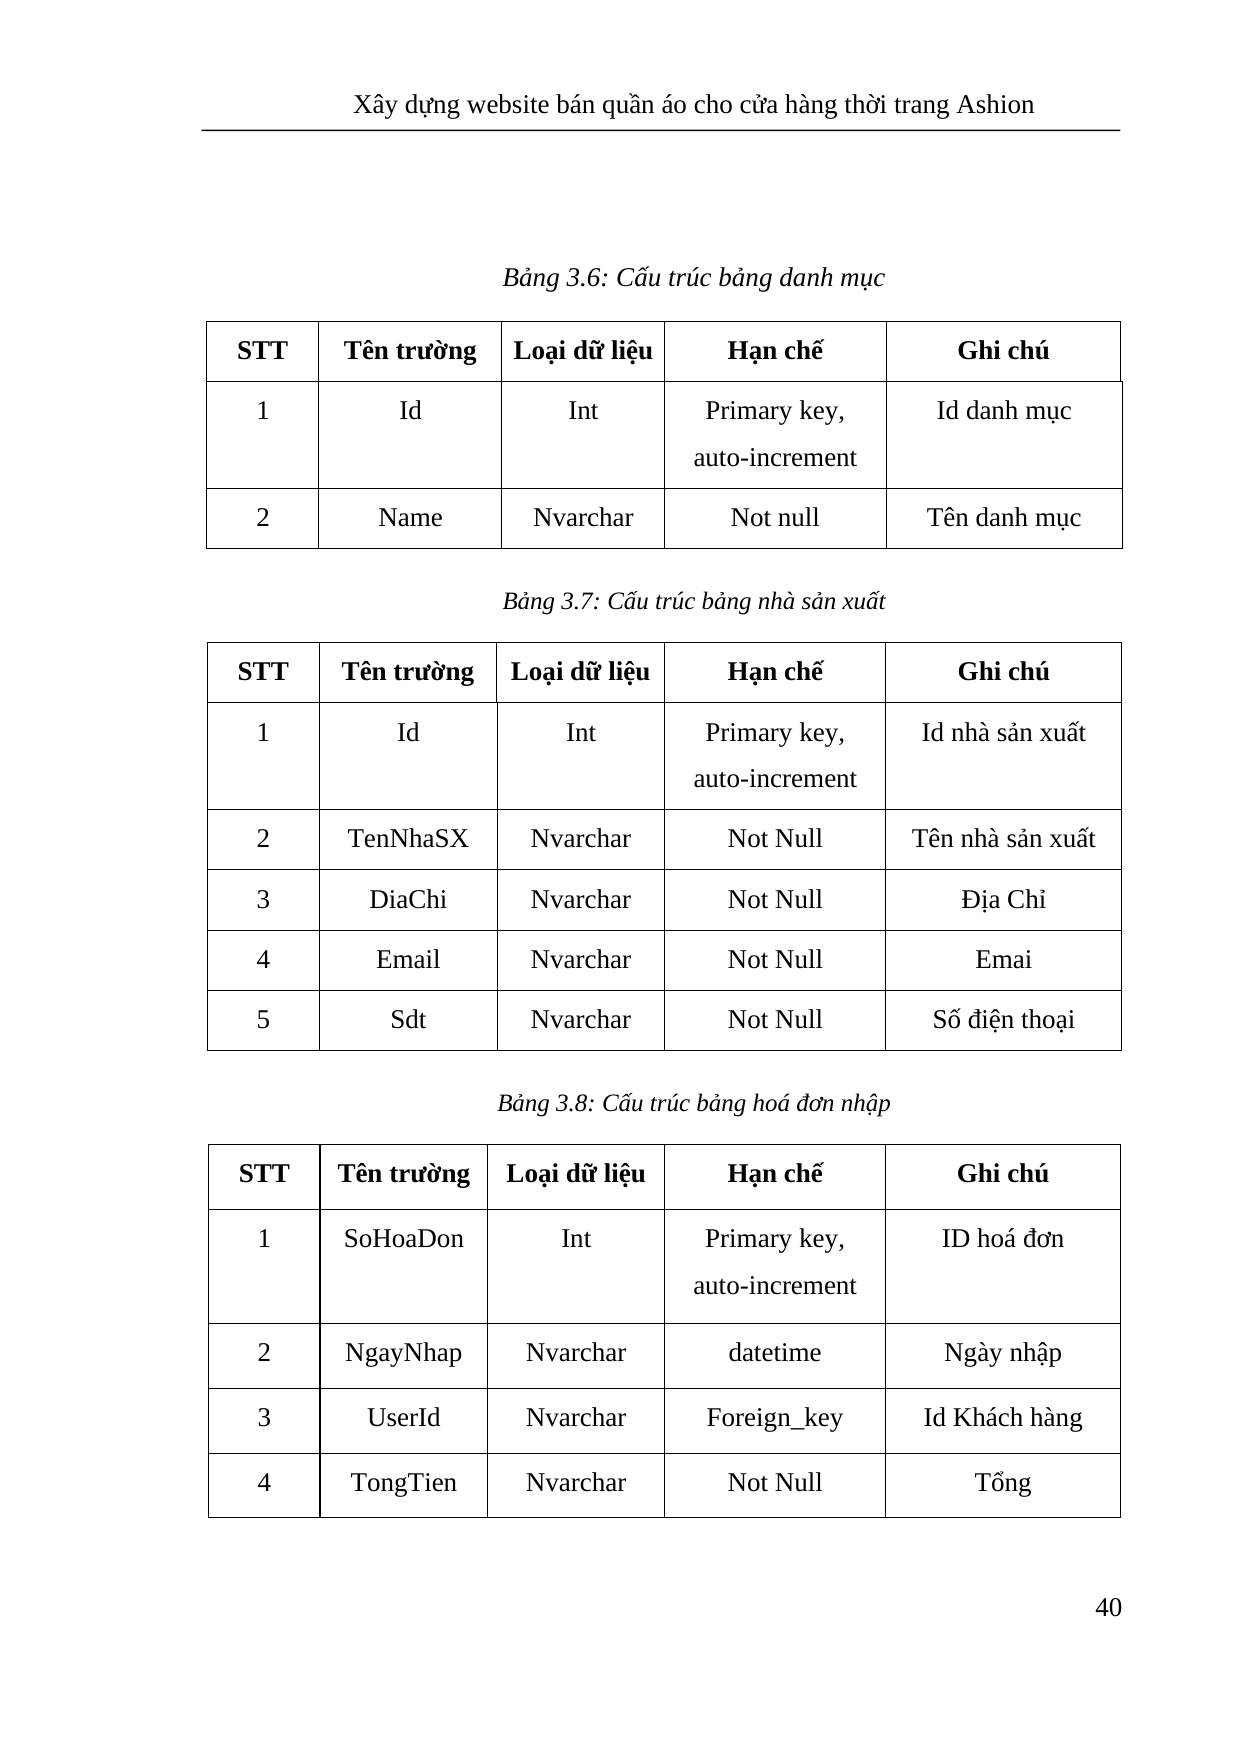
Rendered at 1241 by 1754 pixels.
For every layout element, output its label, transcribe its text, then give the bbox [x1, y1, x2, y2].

table_cell 3 [209, 1389, 319, 1452]
table_cell ID hoá đơn [886, 1210, 1120, 1323]
text Bảng 3.7: Cấu trúc bảng nhà sản xuất [207, 586, 1122, 615]
table_cell 1 [209, 1210, 319, 1323]
table_header Tên trường [321, 1145, 487, 1209]
table_cell Not null [665, 489, 886, 548]
table_cell 2 [207, 489, 318, 548]
table_header Loại dữ liệu [497, 643, 664, 702]
table_cell 2 [208, 810, 319, 869]
table_cell 4 [208, 931, 319, 990]
table_cell Primary key, auto-increment [665, 382, 886, 488]
table_cell datetime [665, 1324, 885, 1388]
table_cell Id [319, 382, 501, 488]
table_header Hạn chế [665, 643, 885, 702]
table_cell DiaChi [320, 870, 497, 929]
table_cell Primary key, auto-increment [665, 703, 885, 809]
table_cell Nvarchar [498, 810, 664, 869]
table_cell Tên nhà sản xuất [886, 810, 1121, 869]
table_cell Id danh mục [887, 382, 1122, 488]
table_cell SoHoaDon [321, 1210, 487, 1323]
table_cell Not Null [665, 931, 885, 990]
table_cell 5 [208, 991, 319, 1050]
table_cell Emai [886, 931, 1121, 990]
table_cell Địa Chỉ [886, 870, 1121, 929]
text Bảng 3.6: Cấu trúc bảng danh mục [207, 261, 1122, 292]
table_header Ghi chú [886, 643, 1121, 702]
table_cell 2 [209, 1324, 319, 1388]
table_cell Email [320, 931, 497, 990]
table_cell Nvarchar [488, 1389, 664, 1452]
table_cell Name [319, 489, 501, 548]
table_cell Tổng [886, 1454, 1120, 1517]
table_cell 4 [209, 1454, 319, 1517]
table_cell 1 [207, 382, 318, 488]
table_cell Int [498, 703, 664, 809]
table_header Tên trường [320, 643, 496, 702]
table_cell Not Null [665, 991, 885, 1050]
table_cell Sdt [320, 991, 497, 1050]
table_cell 3 [208, 870, 319, 929]
table_cell TongTien [321, 1454, 487, 1517]
table_cell Nvarchar [488, 1454, 664, 1517]
table_cell Foreign_key [665, 1389, 885, 1452]
table_cell Not Null [665, 810, 885, 869]
table_header Loại dữ liệu [502, 322, 664, 381]
table_header Ghi chú [887, 322, 1120, 381]
table_cell UserId [321, 1389, 487, 1452]
table_header Hạn chế [665, 322, 886, 381]
table_cell Nvarchar [498, 931, 664, 990]
table_header Tên trường [319, 322, 501, 381]
table_cell Tên danh mục [887, 489, 1122, 548]
table_cell Nvarchar [498, 991, 664, 1050]
table_cell Nvarchar [488, 1324, 664, 1388]
table_cell NgayNhap [321, 1324, 487, 1388]
table_cell Ngày nhập [886, 1324, 1120, 1388]
table_cell Id nhà sản xuất [886, 703, 1121, 809]
table_cell Nvarchar [502, 489, 664, 548]
table_cell Số điện thoại [886, 991, 1121, 1050]
table_header STT [207, 322, 318, 381]
table_cell Not Null [665, 1454, 885, 1517]
table_cell Int [502, 382, 664, 488]
table_cell Int [488, 1210, 664, 1323]
table_cell Primary key, auto-increment [665, 1210, 885, 1323]
table_cell Not Null [665, 870, 885, 929]
table_cell Nvarchar [498, 870, 664, 929]
table_cell 1 [208, 703, 319, 809]
table_cell Id [320, 703, 497, 809]
table_header Hạn chế [665, 1145, 885, 1209]
table_header Ghi chú [886, 1145, 1120, 1209]
text Bảng 3.8: Cấu trúc bảng hoá đơn nhập [207, 1088, 1122, 1117]
table_cell Id Khách hàng [886, 1389, 1120, 1452]
table_header STT [208, 643, 319, 702]
table_cell TenNhaSX [320, 810, 497, 869]
table_header Loại dữ liệu [488, 1145, 664, 1209]
table_header STT [209, 1145, 319, 1209]
